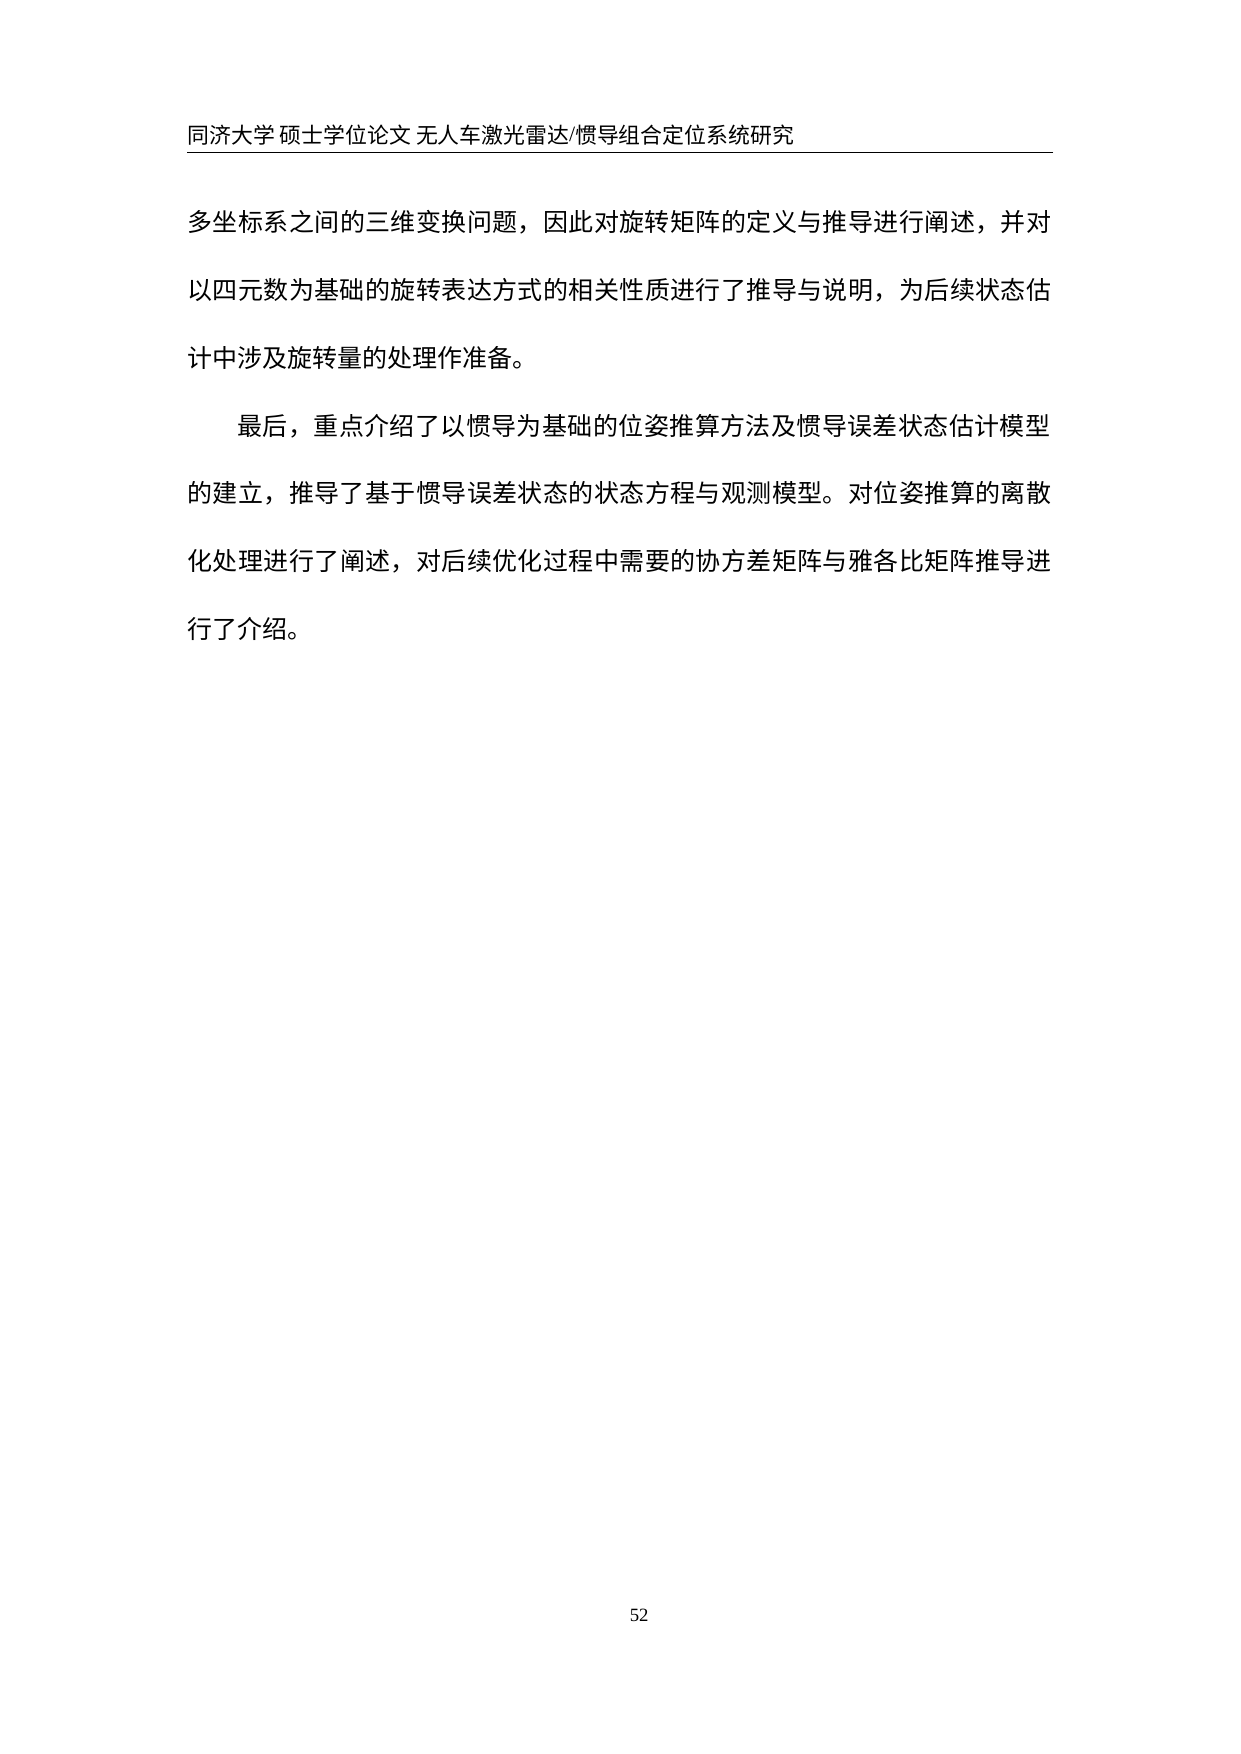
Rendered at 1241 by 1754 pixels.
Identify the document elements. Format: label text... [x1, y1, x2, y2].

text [187, 186, 1053, 390]
text 最后，重点介绍了以惯导为基础的位姿推算方法及惯导误差状态估计模型的建立，推导了基于惯导误差状态的状态方程与观测模型。对位姿推算的离散化处理进行了阐述，对后续优化过程中需要的协方差矩阵与雅各比矩阵推导进行了介绍。 [187, 390, 1053, 662]
